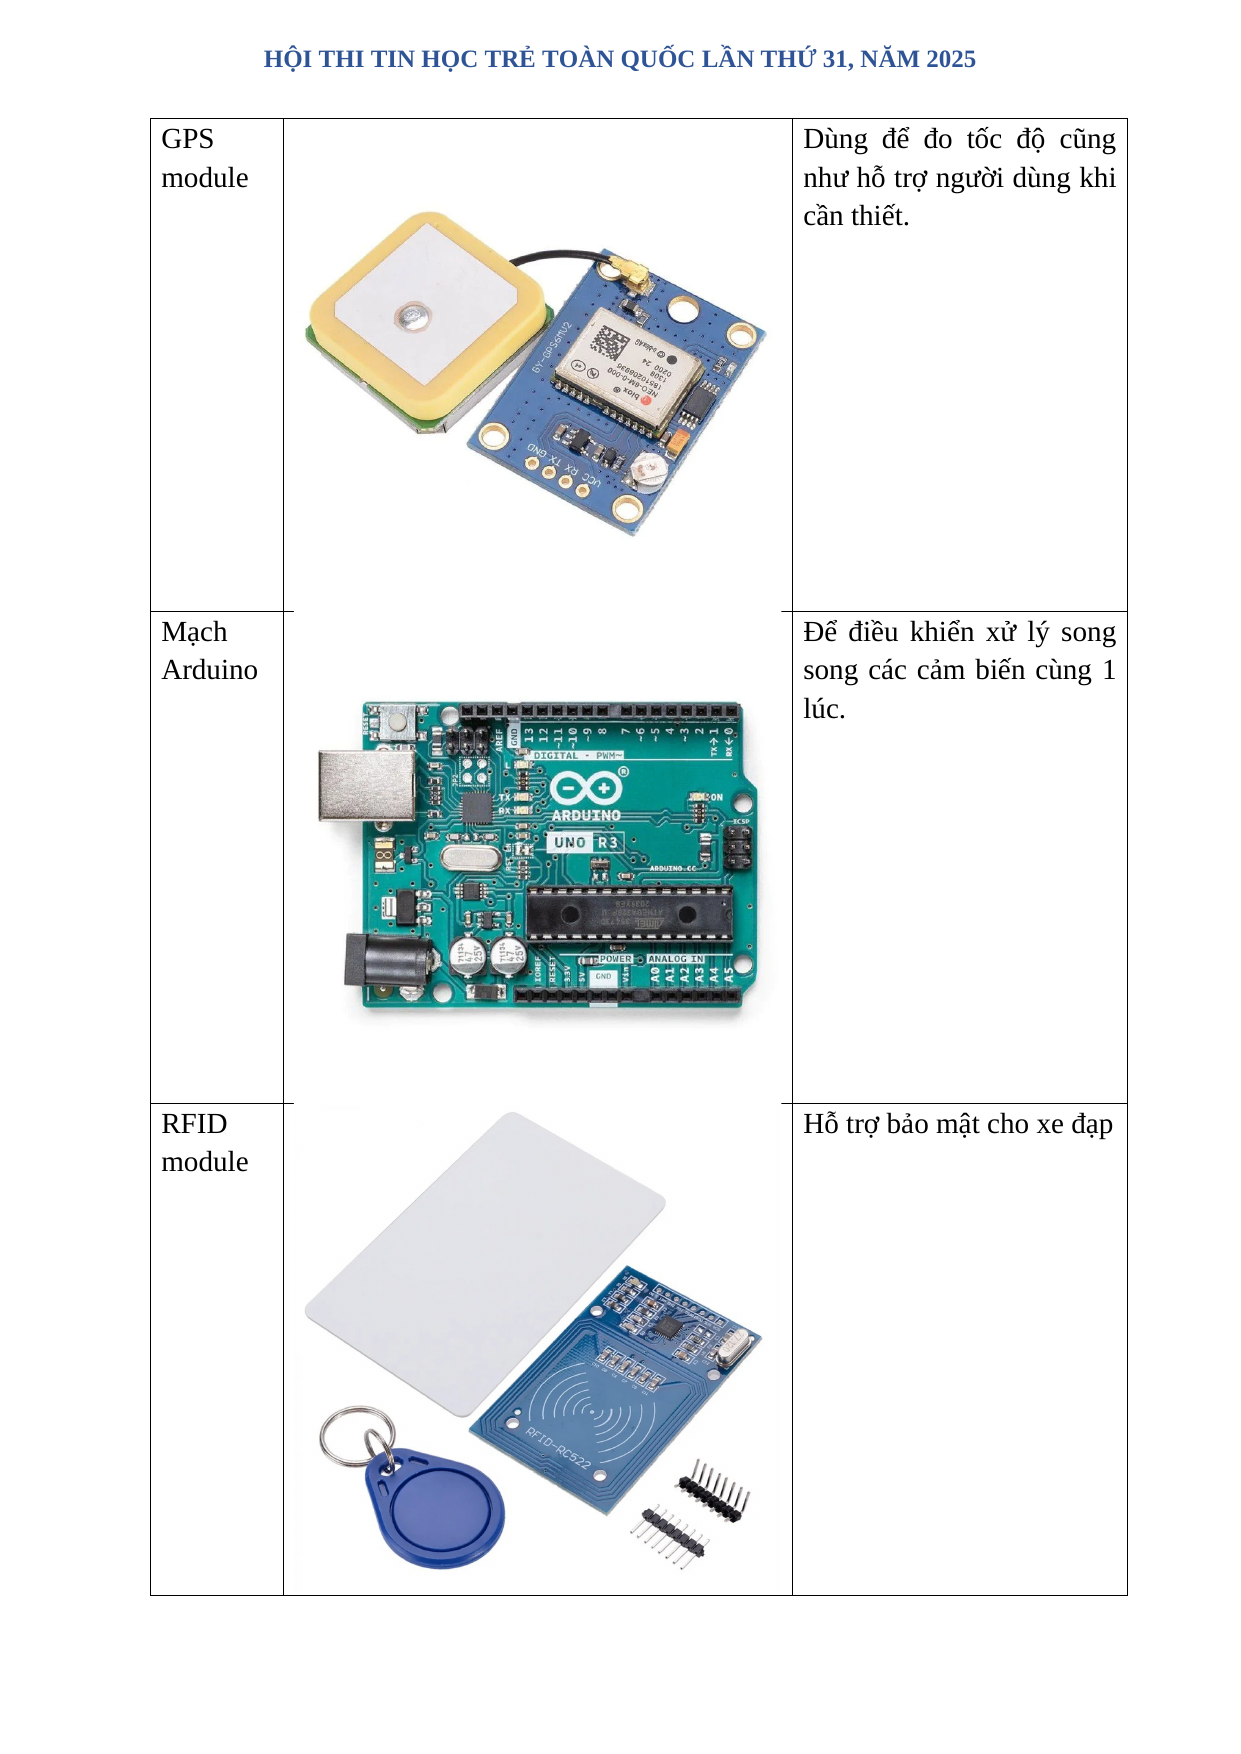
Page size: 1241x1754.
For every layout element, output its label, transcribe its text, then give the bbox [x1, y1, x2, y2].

table_cell Mạch Arduino [151, 612, 283, 1103]
picture [293, 1103, 782, 1592]
table_cell [284, 1104, 792, 1595]
table_cell GPS module [151, 119, 283, 611]
picture [293, 119, 782, 607]
table_cell Để điều khiển xử lý song song các cảm biến cùng 1 lúc. [793, 612, 1127, 1103]
table_cell [284, 119, 792, 611]
table_cell Hỗ trợ bảo mật cho xe đạp [793, 1104, 1127, 1595]
picture [293, 611, 782, 1099]
table_cell RFID module [151, 1104, 283, 1595]
table_cell Dùng để đo tốc độ cũng như hỗ trợ người dùng khi cần thiết. [793, 119, 1127, 611]
table_cell [284, 612, 792, 1103]
